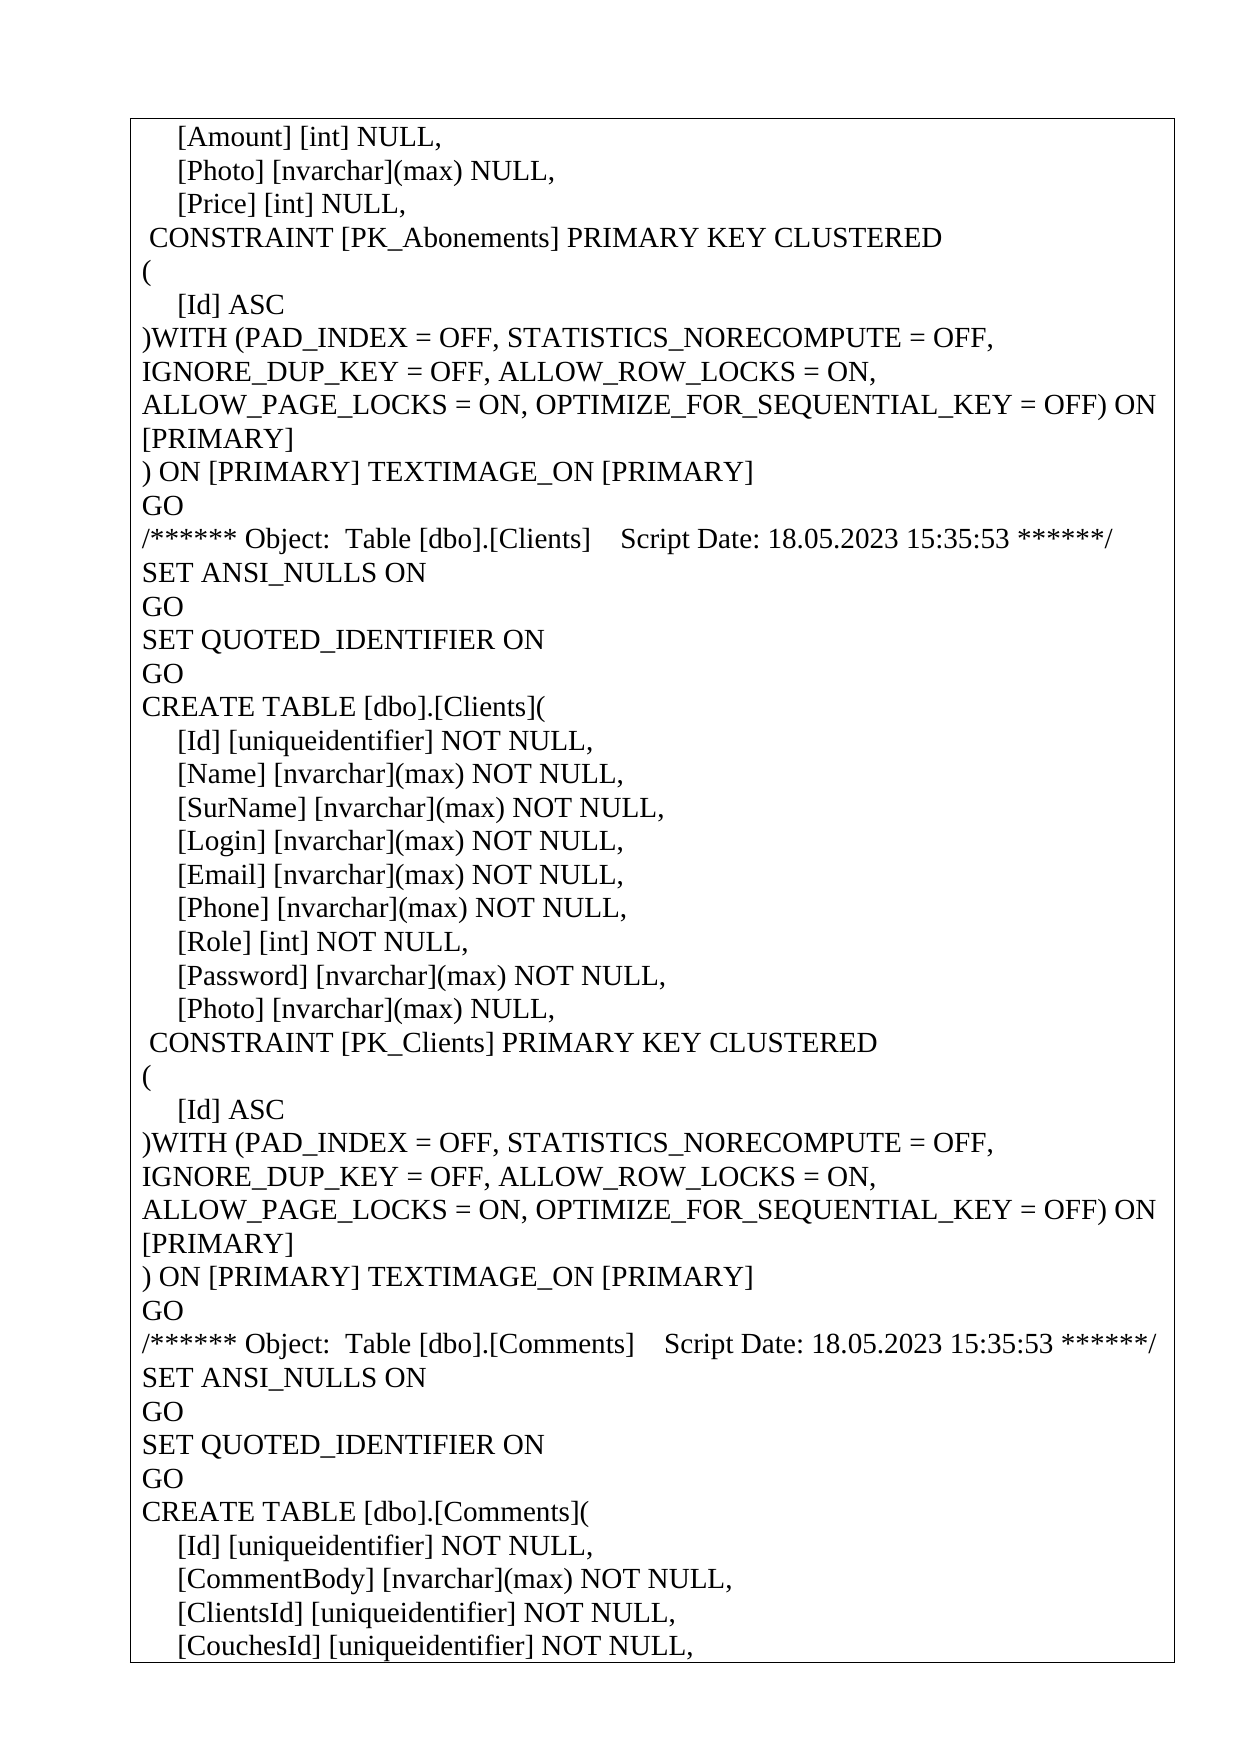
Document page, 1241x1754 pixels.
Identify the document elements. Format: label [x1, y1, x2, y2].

table_header [131, 119, 1174, 1662]
